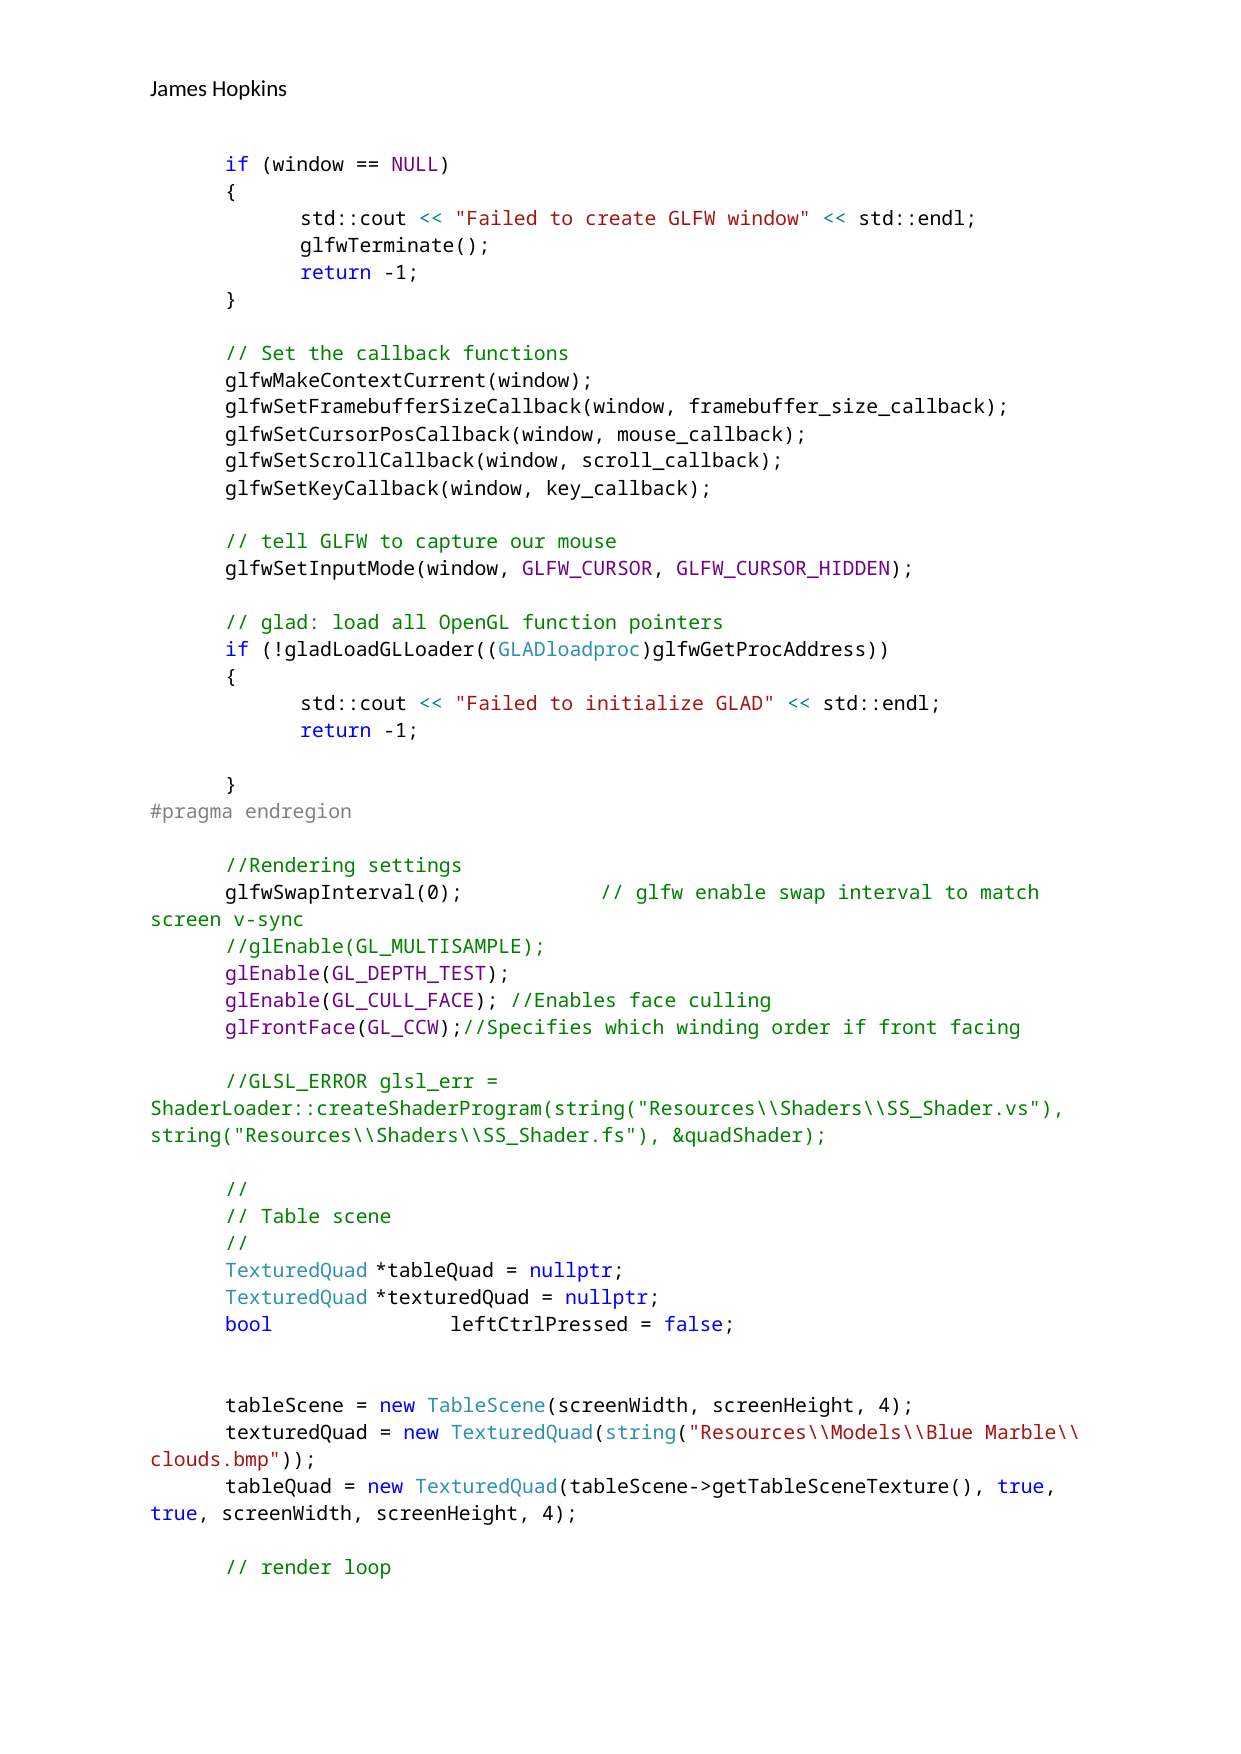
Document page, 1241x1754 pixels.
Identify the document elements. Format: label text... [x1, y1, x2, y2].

text glfwSetScrollCallback(window, scroll_callback); [150, 447, 1090, 474]
text glfwSetKeyCallback(window, key_callback); [150, 474, 1090, 501]
text // tell GLFW to capture our mouse [150, 528, 1090, 555]
text //glEnable(GL_MULTISAMPLE); [150, 932, 1090, 959]
text return -1; [150, 717, 1090, 743]
text if (window == NULL) [150, 150, 1090, 177]
text #pragma endregion [150, 797, 1090, 824]
text TexturedQuad *tableQuad = nullptr; [150, 1256, 1090, 1283]
text if (!gladLoadGLLoader((GLADloadproc)glfwGetProcAddress)) [150, 636, 1090, 663]
text { [150, 177, 1090, 204]
text //GLSL_ERROR glsl_err = ShaderLoader::createShaderProgram(string("Resources\\Shaders\\SS_Shader.vs"), string("Resources\\Shaders\\SS_Shader.fs"), &quadShader); [150, 1067, 1090, 1148]
text glFrontFace(GL_CCW);//Specifies which winding order if front facing [150, 1013, 1090, 1040]
text // render loop [150, 1553, 1090, 1580]
text glfwTerminate(); [150, 231, 1090, 258]
text // glad: load all OpenGL function pointers [150, 609, 1090, 636]
text } [150, 285, 1090, 312]
text { [150, 663, 1090, 689]
text TexturedQuad *texturedQuad = nullptr; [150, 1283, 1090, 1310]
text tableScene = new TableScene(screenWidth, screenHeight, 4); [150, 1391, 1090, 1418]
text // Set the callback functions [150, 339, 1090, 366]
text // [150, 1175, 1090, 1202]
text // [150, 1229, 1090, 1256]
text //Rendering settings [150, 851, 1090, 878]
text } [150, 771, 1090, 797]
text glfwMakeContextCurrent(window); [150, 366, 1090, 393]
text glfwSetInputMode(window, GLFW_CURSOR, GLFW_CURSOR_HIDDEN); [150, 555, 1090, 582]
text texturedQuad = new TexturedQuad(string("Resources\\Models\\Blue Marble\\clouds.bmp")); [150, 1418, 1090, 1472]
text std::cout << "Failed to initialize GLAD" << std::endl; [150, 689, 1090, 717]
text glfwSetFramebufferSizeCallback(window, framebuffer_size_callback); [150, 393, 1090, 420]
text glfwSwapInterval(0); // glfw enable swap interval to match screen v-sync [150, 878, 1090, 932]
text std::cout << "Failed to create GLFW window" << std::endl; [150, 204, 1090, 231]
text // Table scene [150, 1202, 1090, 1229]
text glEnable(GL_DEPTH_TEST); [150, 959, 1090, 986]
text glEnable(GL_CULL_FACE); //Enables face culling [150, 986, 1090, 1013]
text glfwSetCursorPosCallback(window, mouse_callback); [150, 420, 1090, 447]
text tableQuad = new TexturedQuad(tableScene->getTableSceneTexture(), true, true, screenWidth, screenHeight, 4); [150, 1472, 1090, 1526]
text bool leftCtrlPressed = false; [150, 1310, 1090, 1337]
text return -1; [150, 258, 1090, 285]
